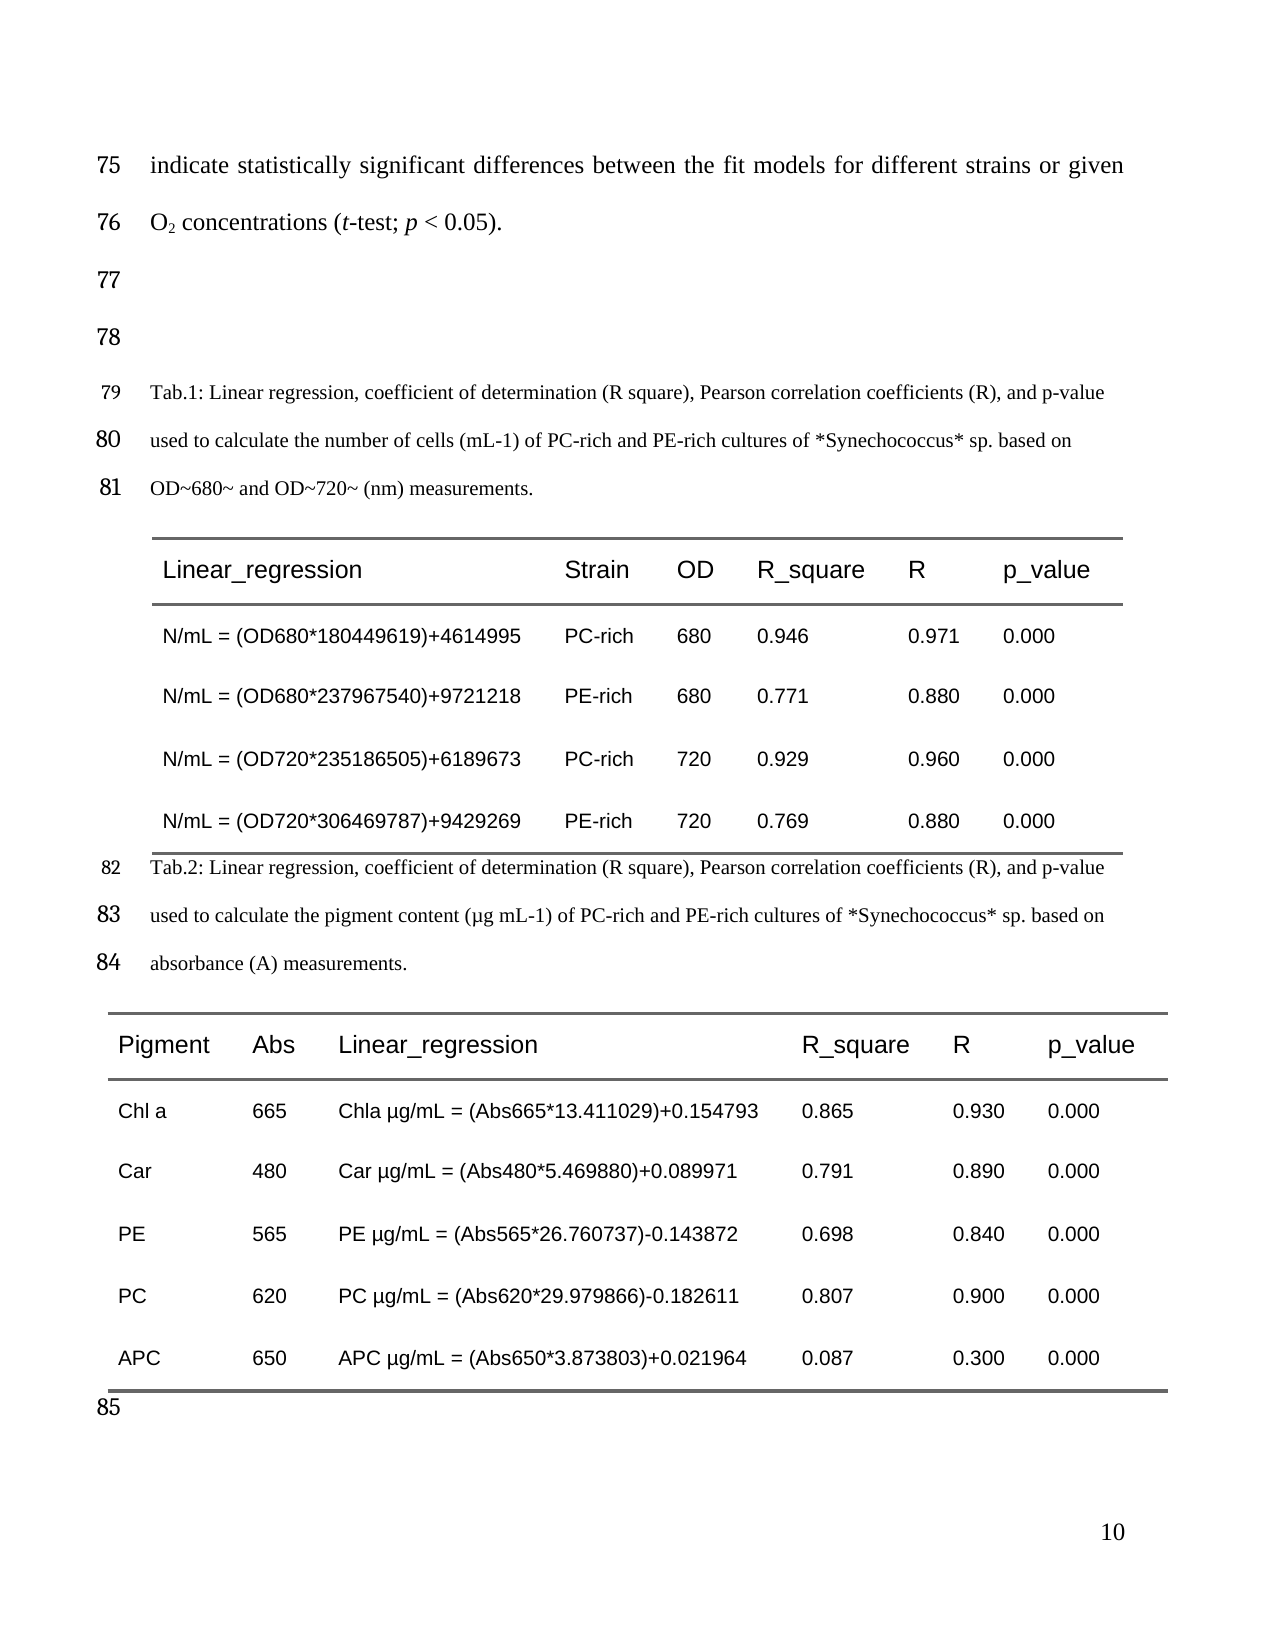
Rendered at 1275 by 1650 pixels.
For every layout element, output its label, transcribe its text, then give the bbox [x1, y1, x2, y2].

table_header OD [666, 540, 746, 603]
table_header Linear_regression [328, 1015, 791, 1078]
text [150, 150, 1125, 236]
table_cell 0.000 [993, 790, 1123, 852]
table_cell 0.000 [1037, 1327, 1168, 1389]
table_header Abs [242, 1015, 328, 1078]
table_cell 0.960 [898, 728, 992, 790]
table_cell 0.000 [1037, 1265, 1168, 1327]
table_cell 0.000 [1037, 1140, 1168, 1202]
table_cell 0.791 [791, 1140, 942, 1202]
text Tab.1: Linear regression, coefficient of determination (R square), Pearson correlation coefficients (R), and p-value used to calculate the number of cells (mL-1) of PC-rich and PE-rich cultures of *Synechococcus* sp. based on OD~680~ and OD~720~ (nm) measurements. [150, 380, 1125, 500]
table_cell APC µg/mL = (Abs650*3.873803)+0.021964 [328, 1327, 791, 1389]
table_cell 0.946 [746, 606, 897, 665]
table_cell 0.971 [898, 606, 992, 665]
text Tab.2: Linear regression, coefficient of determination (R square), Pearson correlation coefficients (R), and p-value used to calculate the pigment content (µg mL-1) of PC-rich and PE-rich cultures of *Synechococcus* sp. based on absorbance (A) measurements. [150, 855, 1125, 975]
table_cell N/mL = (OD720*306469787)+9429269 [152, 790, 554, 852]
table_cell 650 [242, 1327, 328, 1389]
table_cell 0.865 [791, 1081, 942, 1140]
table_cell 0.880 [898, 790, 992, 852]
table_cell 0.000 [1037, 1081, 1168, 1140]
table_cell Car µg/mL = (Abs480*5.469880)+0.089971 [328, 1140, 791, 1202]
table_cell 0.880 [898, 665, 992, 727]
table_header Strain [554, 540, 666, 603]
table_cell 0.929 [746, 728, 897, 790]
table_header R_square [791, 1015, 942, 1078]
table_cell PE-rich [554, 790, 666, 852]
table_cell 480 [242, 1140, 328, 1202]
table_cell PC [108, 1265, 242, 1327]
table_cell 0.840 [942, 1203, 1037, 1265]
table_cell PC-rich [554, 606, 666, 665]
table_cell N/mL = (OD720*235186505)+6189673 [152, 728, 554, 790]
table_cell PC-rich [554, 728, 666, 790]
table_cell 0.000 [1037, 1203, 1168, 1265]
table_cell 0.930 [942, 1081, 1037, 1140]
table_cell 620 [242, 1265, 328, 1327]
table_header Linear_regression [152, 540, 554, 603]
table_cell PE-rich [554, 665, 666, 727]
table_header R_square [746, 540, 897, 603]
table_cell 0.890 [942, 1140, 1037, 1202]
table_header R [942, 1015, 1037, 1078]
table_cell 0.000 [993, 728, 1123, 790]
table_header Pigment [108, 1015, 242, 1078]
table_cell 0.900 [942, 1265, 1037, 1327]
table_cell 665 [242, 1081, 328, 1140]
table_cell PC µg/mL = (Abs620*29.979866)-0.182611 [328, 1265, 791, 1327]
table_cell Chl a [108, 1081, 242, 1140]
table_cell Chla µg/mL = (Abs665*13.411029)+0.154793 [328, 1081, 791, 1140]
table_cell 0.000 [993, 665, 1123, 727]
table_cell Car [108, 1140, 242, 1202]
table_cell 0.807 [791, 1265, 942, 1327]
table_cell 0.300 [942, 1327, 1037, 1389]
table_cell 0.698 [791, 1203, 942, 1265]
table_cell APC [108, 1327, 242, 1389]
table_cell 720 [666, 728, 746, 790]
table_cell 565 [242, 1203, 328, 1265]
table_cell 680 [666, 665, 746, 727]
table_cell 0.087 [791, 1327, 942, 1389]
table_header p_value [993, 540, 1123, 603]
table_cell 0.771 [746, 665, 897, 727]
table_cell 680 [666, 606, 746, 665]
table_header p_value [1037, 1015, 1168, 1078]
table_cell 0.769 [746, 790, 897, 852]
table_cell PE [108, 1203, 242, 1265]
table_cell 0.000 [993, 606, 1123, 665]
table_cell N/mL = (OD680*180449619)+4614995 [152, 606, 554, 665]
table_cell 720 [666, 790, 746, 852]
table_cell PE µg/mL = (Abs565*26.760737)-0.143872 [328, 1203, 791, 1265]
table_cell N/mL = (OD680*237967540)+9721218 [152, 665, 554, 727]
table_header R [898, 540, 992, 603]
